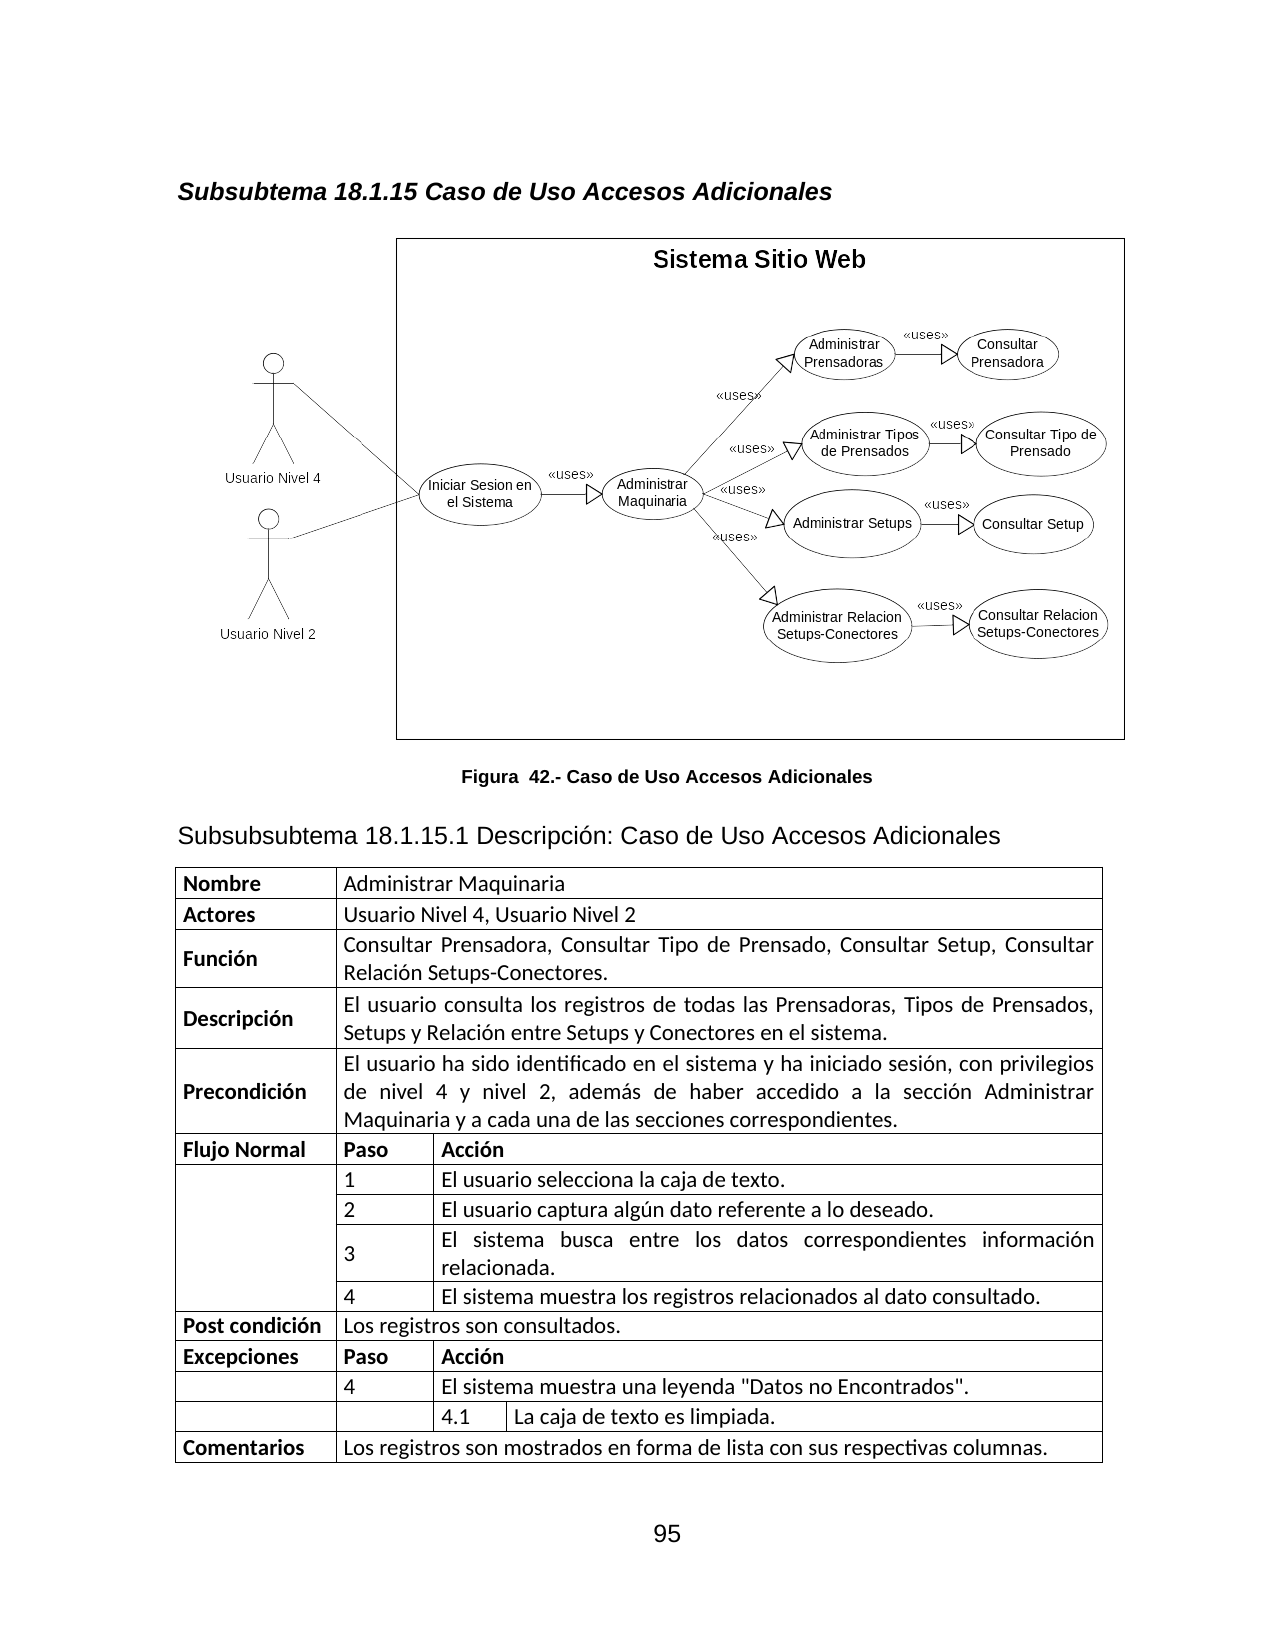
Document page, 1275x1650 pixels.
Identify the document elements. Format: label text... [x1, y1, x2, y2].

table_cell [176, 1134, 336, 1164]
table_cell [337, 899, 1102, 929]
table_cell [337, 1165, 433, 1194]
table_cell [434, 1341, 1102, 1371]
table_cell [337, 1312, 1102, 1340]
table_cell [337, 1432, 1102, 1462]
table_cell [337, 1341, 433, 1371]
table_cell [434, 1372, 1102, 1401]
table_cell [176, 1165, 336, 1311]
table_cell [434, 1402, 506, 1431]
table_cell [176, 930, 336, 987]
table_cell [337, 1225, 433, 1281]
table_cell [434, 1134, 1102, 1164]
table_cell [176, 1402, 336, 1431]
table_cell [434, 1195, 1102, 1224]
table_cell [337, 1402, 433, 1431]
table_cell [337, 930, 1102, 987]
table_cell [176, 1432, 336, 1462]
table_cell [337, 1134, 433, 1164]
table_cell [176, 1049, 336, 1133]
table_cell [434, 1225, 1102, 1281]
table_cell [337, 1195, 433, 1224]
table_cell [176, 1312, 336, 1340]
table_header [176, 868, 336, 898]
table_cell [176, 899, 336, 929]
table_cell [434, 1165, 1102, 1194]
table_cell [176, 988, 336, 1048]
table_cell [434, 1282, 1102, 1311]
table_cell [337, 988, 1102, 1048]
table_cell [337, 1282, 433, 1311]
subtitle Caso de Uso Accesos Adicionales [177, 177, 1157, 206]
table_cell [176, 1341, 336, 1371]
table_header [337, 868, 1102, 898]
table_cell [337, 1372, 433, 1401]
subtitle Descripción: Caso de Uso Accesos Adicionales [177, 821, 1157, 850]
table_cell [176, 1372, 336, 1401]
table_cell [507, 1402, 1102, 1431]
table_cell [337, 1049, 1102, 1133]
